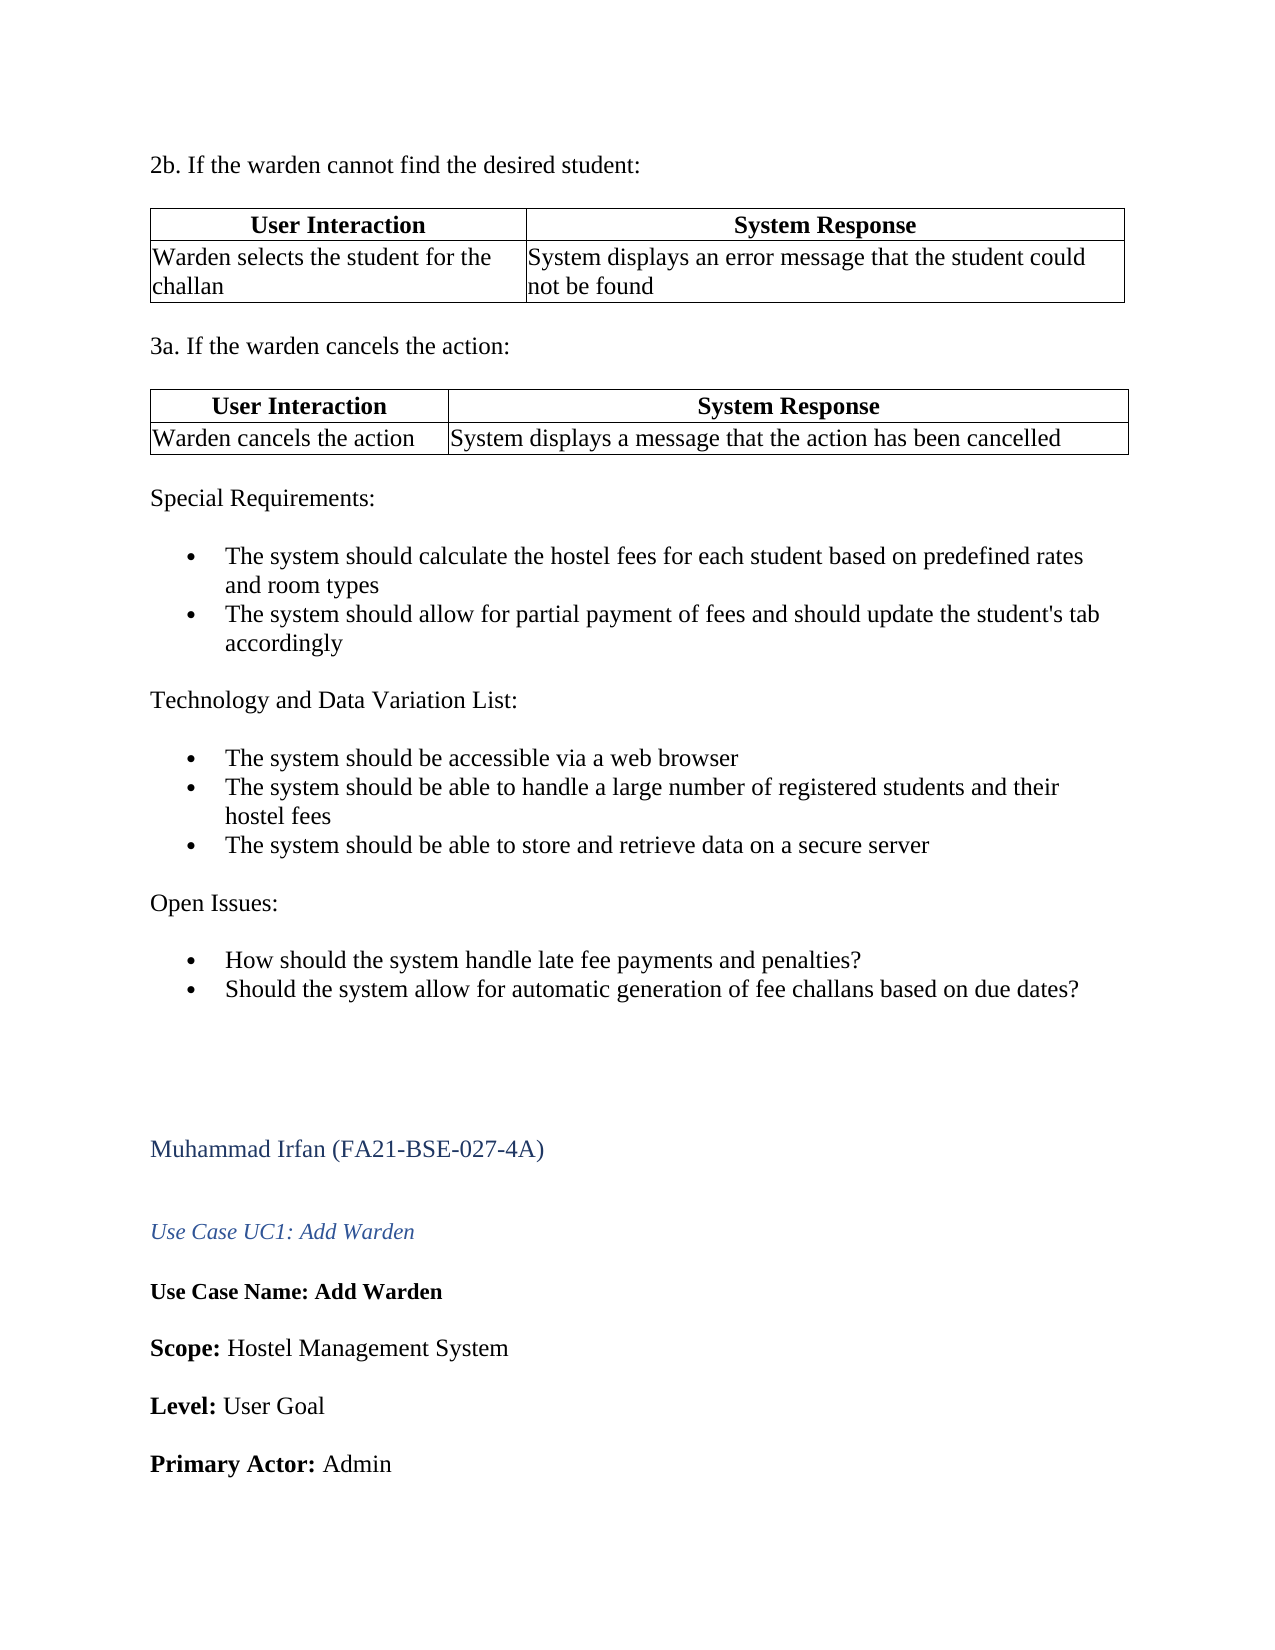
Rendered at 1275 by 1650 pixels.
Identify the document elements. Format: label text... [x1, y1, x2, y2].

table_cell Warden cancels the action [151, 423, 448, 454]
text Use Case Name: Add Warden [150, 1278, 1125, 1304]
table_cell System displays a message that the action has been cancelled [449, 423, 1128, 454]
list The system should allow for partial payment of fees and should update the student's tab accordingly [187, 599, 1125, 656]
text Level: User Goal [150, 1391, 1125, 1420]
list How should the system handle late fee payments and penalties? [187, 946, 1125, 974]
text Open Issues: [150, 888, 1125, 916]
text Special Requirements: [150, 483, 1125, 512]
text Scope: Hostel Management System [150, 1333, 1125, 1362]
text Primary Actor: Admin [150, 1449, 1125, 1478]
list Should the system allow for automatic generation of fee challans based on due dates? [187, 974, 1125, 1003]
text Technology and Data Variation List: [150, 686, 1125, 714]
table_header System Response [449, 390, 1128, 421]
table_header System Response [527, 209, 1124, 240]
table_cell System displays an error message that the student could not be found [527, 241, 1124, 301]
list The system should be accessible via a web browser [187, 743, 1125, 772]
table_header User Interaction [151, 209, 526, 240]
table_cell Warden selects the student for the challan [151, 241, 526, 301]
subtitle Use Case UC1: Add Warden [150, 1218, 1125, 1245]
subtitle Muhammad Irfan (FA21-BSE-027-4A) [150, 1134, 1125, 1163]
table_header User Interaction [151, 390, 448, 421]
text 2b. If the warden cannot find the desired student: [150, 150, 1125, 179]
text 3a. If the warden cancels the action: [150, 331, 1125, 360]
list The system should calculate the hostel fees for each student based on predefined rates and room types [187, 541, 1125, 599]
list The system should be able to store and retrieve data on a secure server [187, 830, 1125, 858]
list The system should be able to handle a large number of registered students and their hostel fees [187, 772, 1125, 830]
